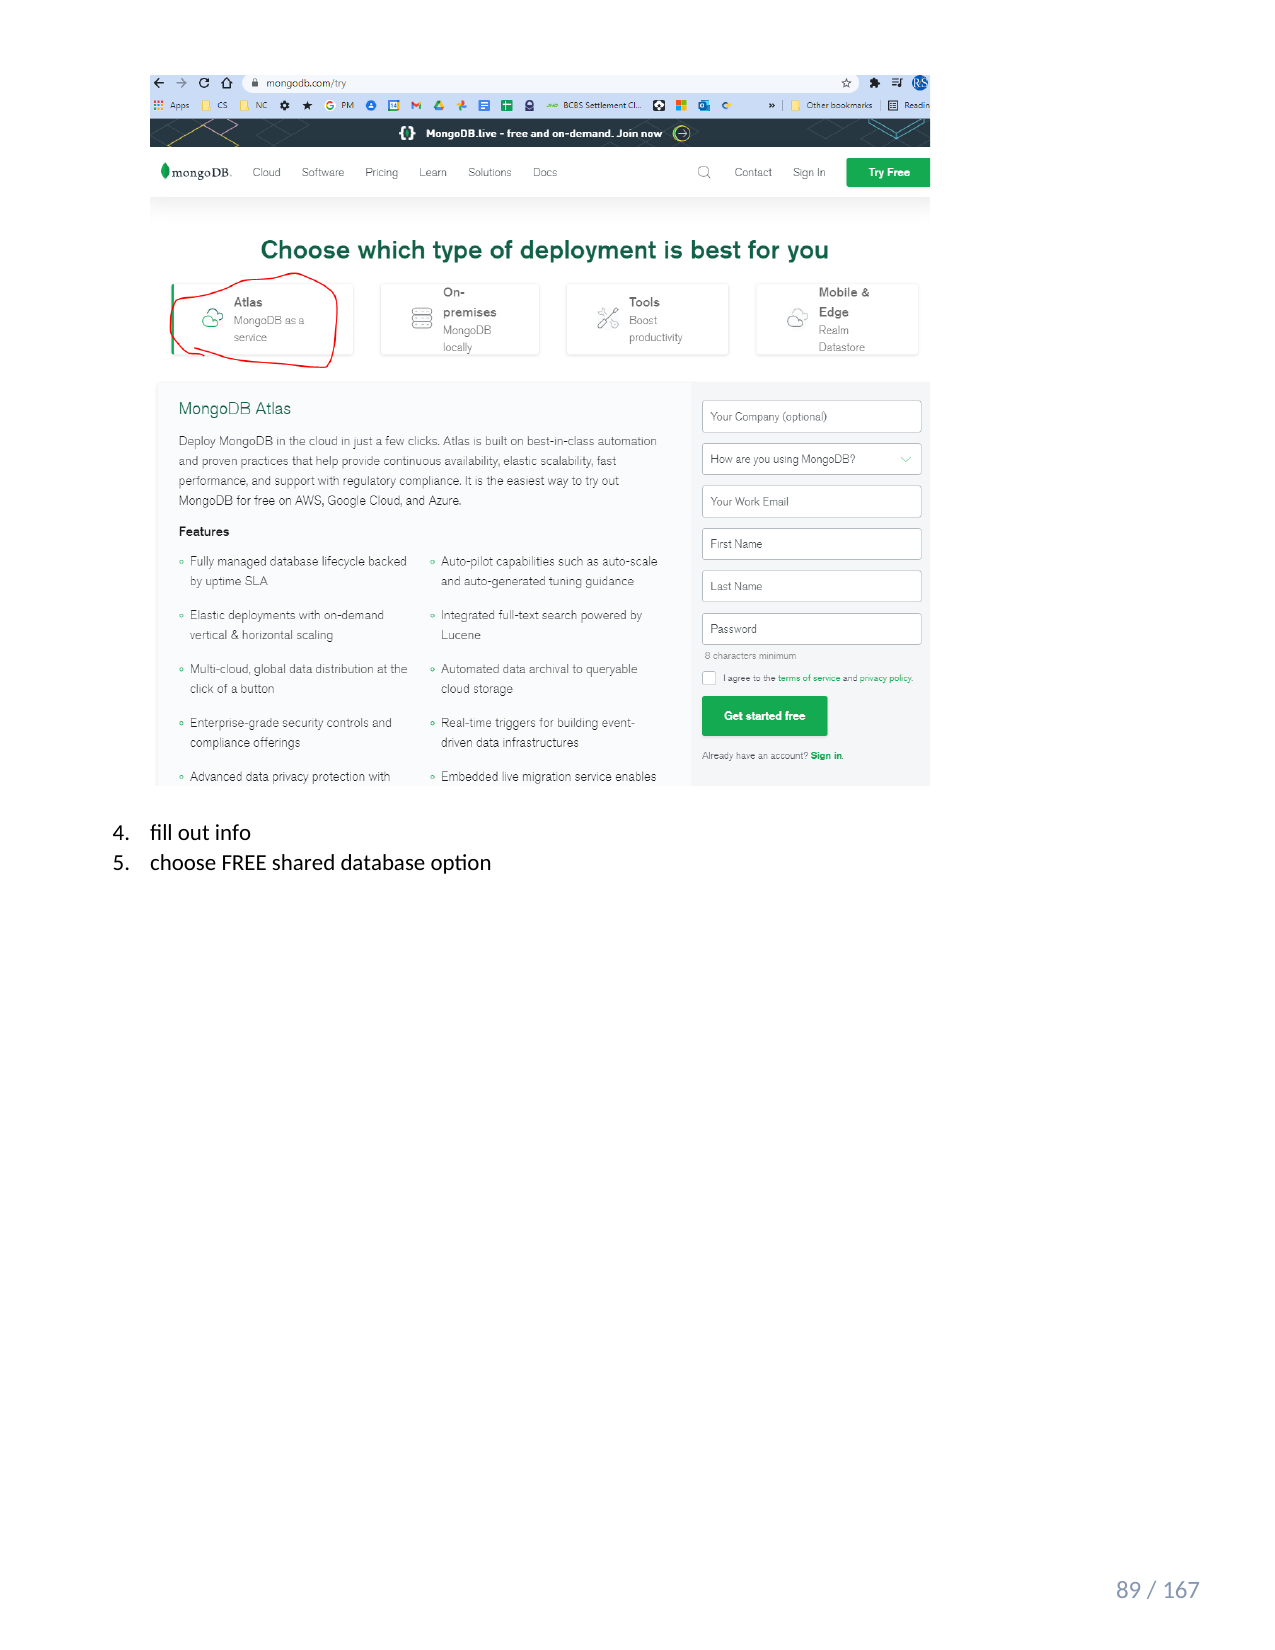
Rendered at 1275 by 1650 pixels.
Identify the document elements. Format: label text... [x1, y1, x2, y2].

picture [150, 75, 931, 786]
list choose FREE shared database option [112, 848, 1200, 877]
list fill out info [112, 818, 1200, 846]
